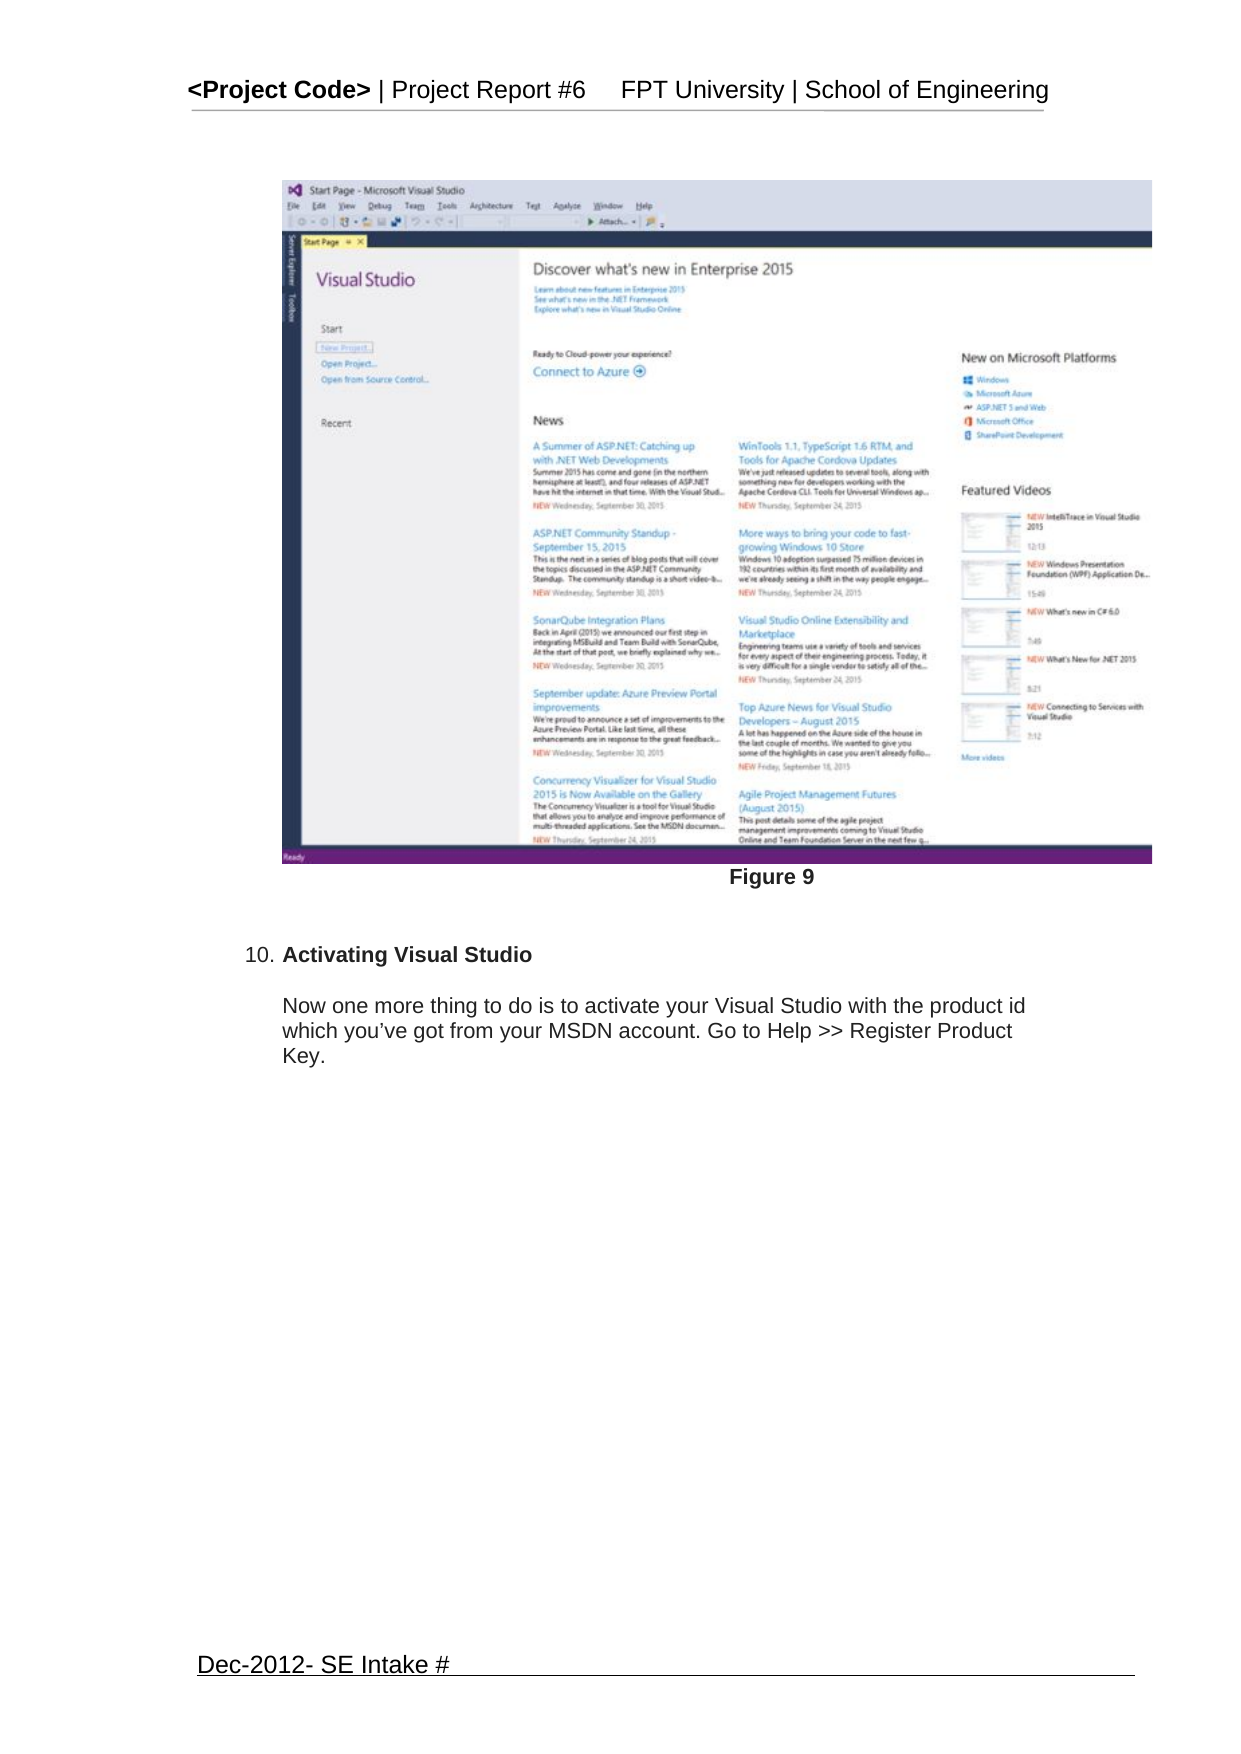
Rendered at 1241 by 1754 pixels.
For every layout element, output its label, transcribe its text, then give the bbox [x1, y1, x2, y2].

picture [282, 180, 1153, 864]
list Activating Visual Studio Now one more thing to do is to activate your Visual Studio with the product id which you’ve got from your MSDN account. Go to Help >> Register Product Key. Figure 10 [244, 942, 1053, 1094]
